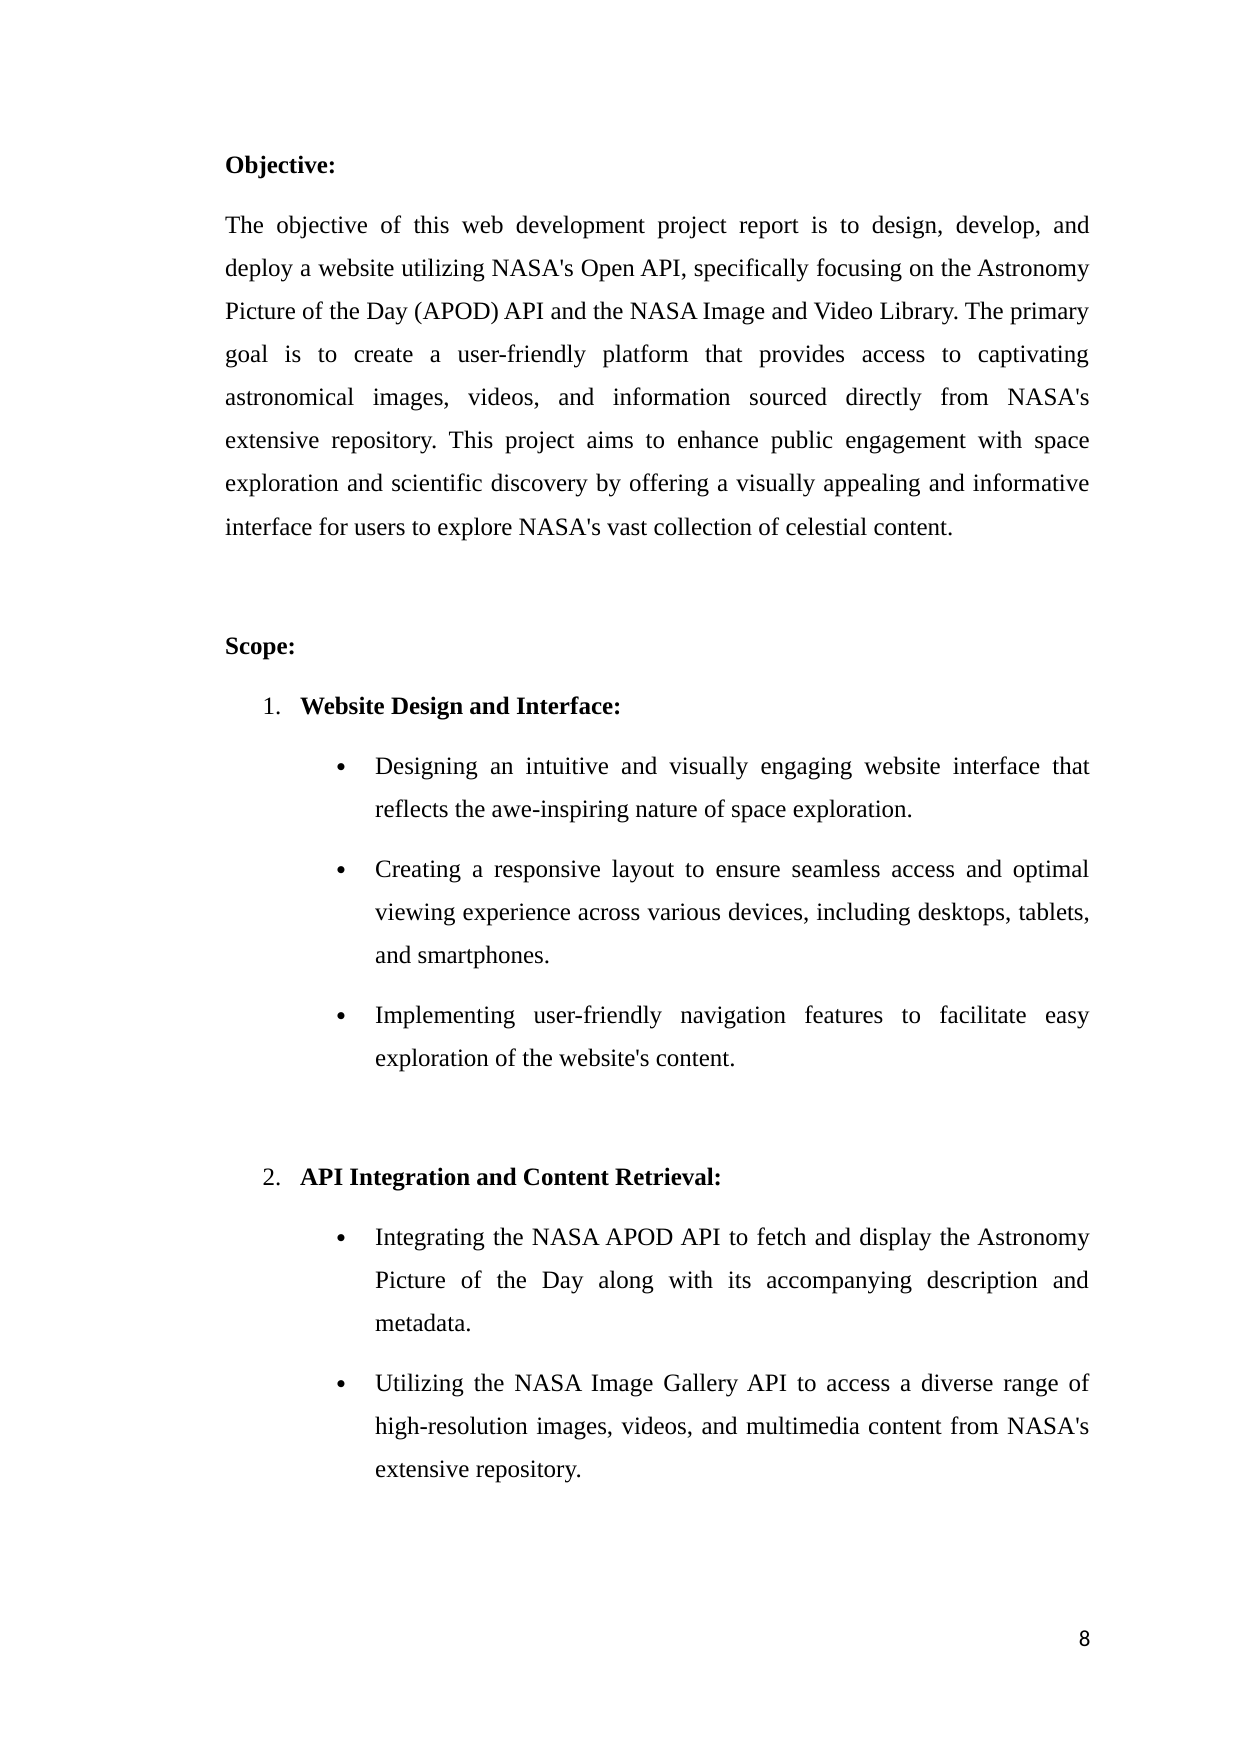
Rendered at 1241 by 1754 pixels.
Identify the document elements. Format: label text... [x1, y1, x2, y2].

list Website Design and Interface: [262, 691, 1090, 720]
list Implementing user-friendly navigation features to facilitate easy exploration of the website's content. [337, 1000, 1090, 1072]
list Creating a responsive layout to ensure seamless access and optimal viewing experience across various devices, including desktops, tablets, and smartphones. [337, 854, 1090, 969]
text Objective: [225, 150, 1090, 179]
list Utilizing the NASA Image Gallery API to access a diverse range of high-resolution images, videos, and multimedia content from NASA's extensive repository. [337, 1368, 1090, 1483]
text The objective of this web development project report is to design, develop, and deploy a website utilizing NASA's Open API, specifically focusing on the Astronomy Picture of the Day (APOD) API and the NASA Image and Video Library. The primary goal is to create a user-friendly platform that provides access to captivating astronomical images, videos, and information sourced directly from NASA's extensive repository. This project aims to enhance public engagement with space exploration and scientific discovery by offering a visually appealing and informative interface for users to explore NASA's vast collection of celestial content. [225, 210, 1090, 540]
list Integrating the NASA APOD API to fetch and display the Astronomy Picture of the Day along with its accompanying description and metadata. [337, 1222, 1090, 1337]
list API Integration and Content Retrieval: [262, 1162, 1090, 1191]
list Designing an intuitive and visually engaging website interface that reflects the awe-inspiring nature of space exploration. [337, 751, 1090, 823]
text Scope: [225, 631, 1090, 660]
